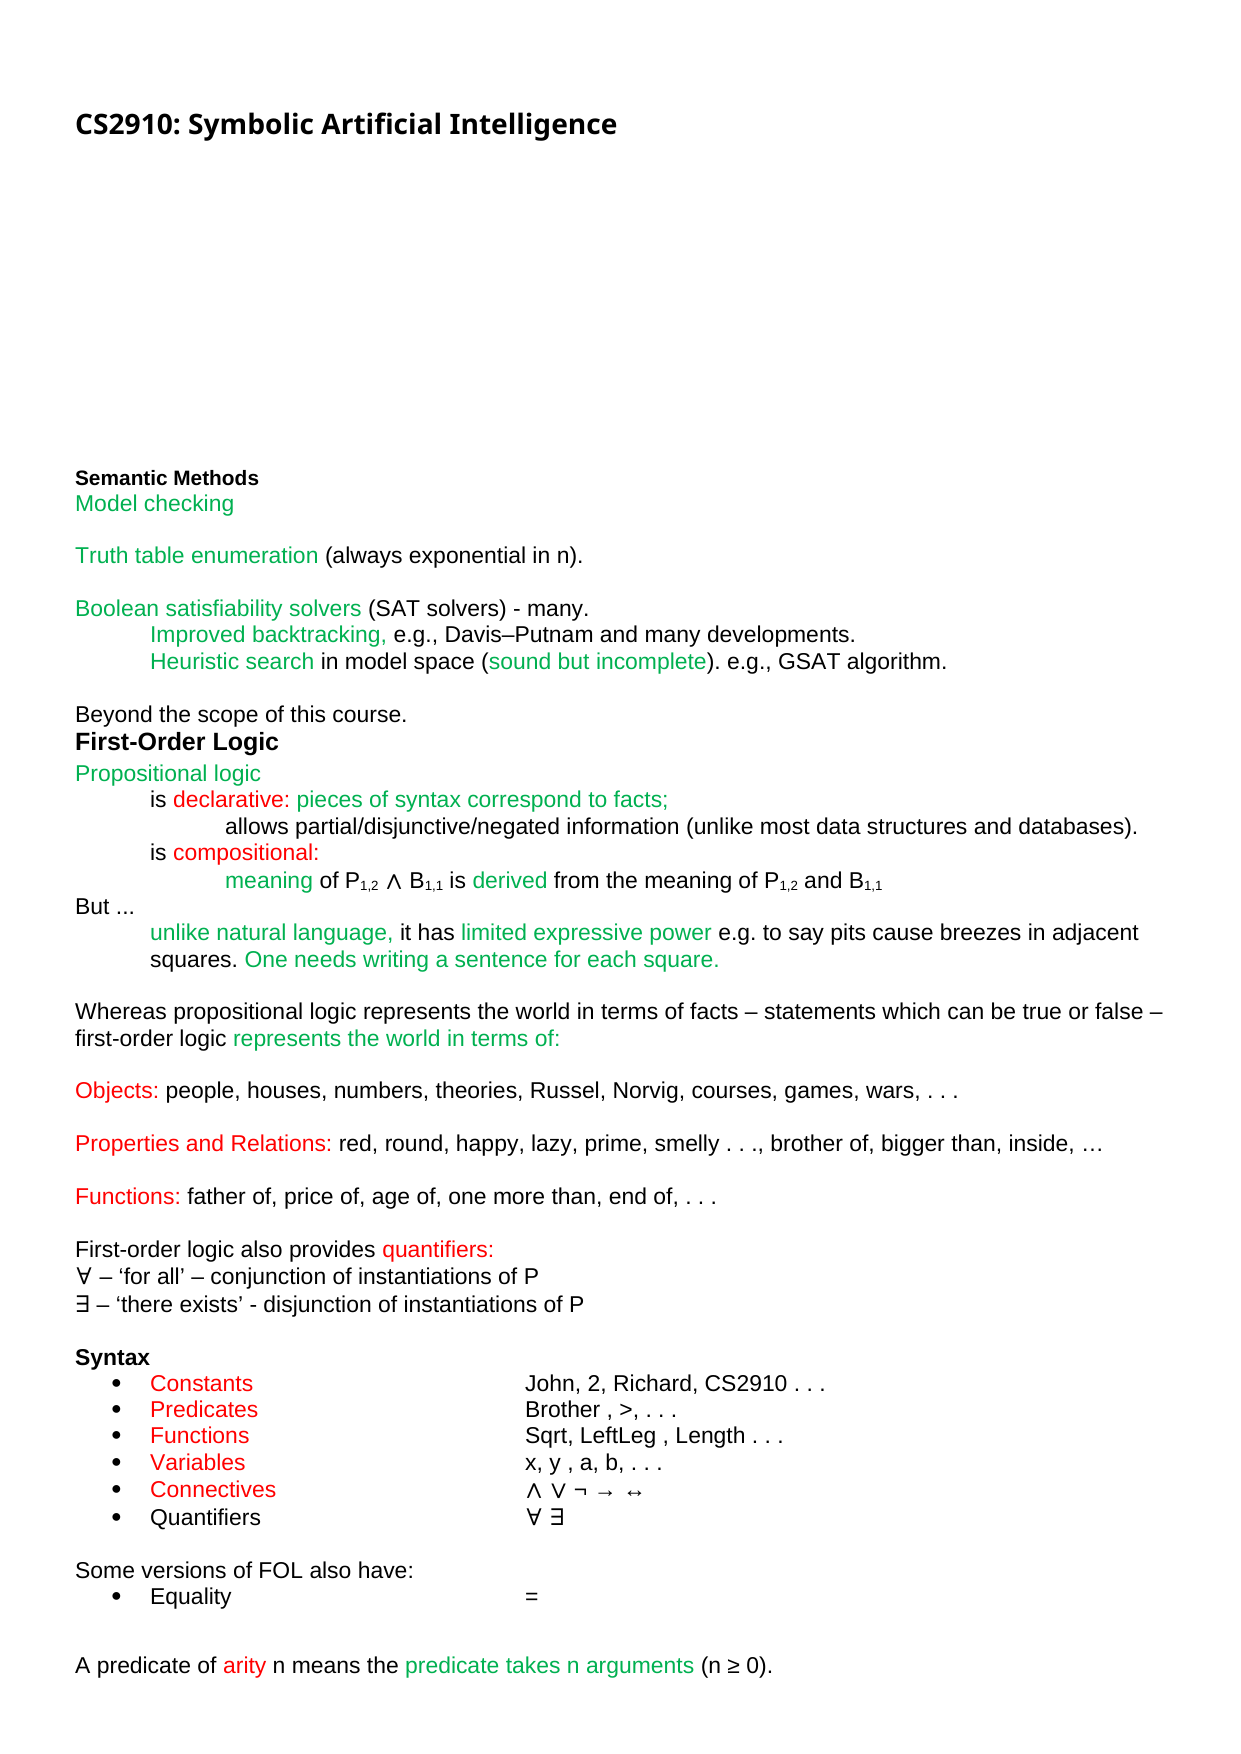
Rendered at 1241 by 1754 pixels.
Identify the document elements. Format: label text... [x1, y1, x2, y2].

text Beyond the scope of this course. [75, 701, 1165, 727]
text Objects: people, houses, numbers, theories, Russel, Norvig, courses, games, wars, . . . [75, 1077, 1165, 1104]
text First-order logic also provides quantifiers: [75, 1236, 1165, 1262]
text meaning of P1,2 ∧ B1,1 is derived from the meaning of P1,2 and B1,1 [150, 865, 1165, 893]
text ∃ – ‘there exists’ - disjunction of instantiations of P [75, 1289, 1165, 1317]
text But ... [75, 893, 1165, 919]
text Functions: father of, price of, age of, one more than, end of, . . . [75, 1183, 1165, 1209]
list Constants John, 2, Richard, CS2910 . . . [112, 1370, 1165, 1396]
text Whereas propositional logic represents the world in terms of facts – statements which can be true or false – first-order logic represents the world in terms of: [75, 998, 1165, 1051]
list Equality = [112, 1583, 1165, 1609]
text unlike natural language, it has limited expressive power e.g. to say pits cause breezes in adjacent squares. One needs writing a sentence for each square. [150, 919, 1165, 972]
text Some versions of FOL also have: [75, 1557, 1165, 1583]
text is compositional: [75, 839, 1165, 865]
text is declarative: pieces of syntax correspond to facts; [75, 786, 1165, 813]
text Propositional logic [75, 760, 1165, 786]
list Predicates Brother , >, . . . [112, 1396, 1165, 1422]
subtitle Semantic Methods [75, 466, 1165, 490]
list Connectives ∧ ∨ ¬ → ↔ [112, 1475, 1165, 1503]
text Model checking [75, 490, 1165, 516]
text allows partial/disjunctive/negated information (unlike most data structures and databases). [150, 813, 1165, 839]
text A predicate of arity n means the predicate takes n arguments (n ≥ 0). [75, 1652, 1165, 1679]
text Improved backtracking, e.g., Davis–Putnam and many developments. [75, 621, 1165, 648]
list Variables x, y , a, b, . . . [112, 1449, 1165, 1475]
text Heuristic search in model space (sound but incomplete). e.g., GSAT algorithm. [75, 648, 1165, 674]
subtitle First-Order Logic [75, 727, 1165, 756]
subtitle Syntax [75, 1343, 1165, 1370]
list Quantifiers ∀ ∃ [112, 1503, 1165, 1530]
text ∀ – ‘for all’ – conjunction of instantiations of P [75, 1262, 1165, 1289]
text Truth table enumeration (always exponential in n). [75, 542, 1165, 569]
text Properties and Relations: red, round, happy, lazy, prime, smelly . . ., brother of, bigger than, inside, … [75, 1130, 1165, 1156]
text Boolean satisfiability solvers (SAT solvers) - many. [75, 595, 1165, 621]
list Functions Sqrt, LeftLeg , Length . . . [112, 1422, 1165, 1449]
